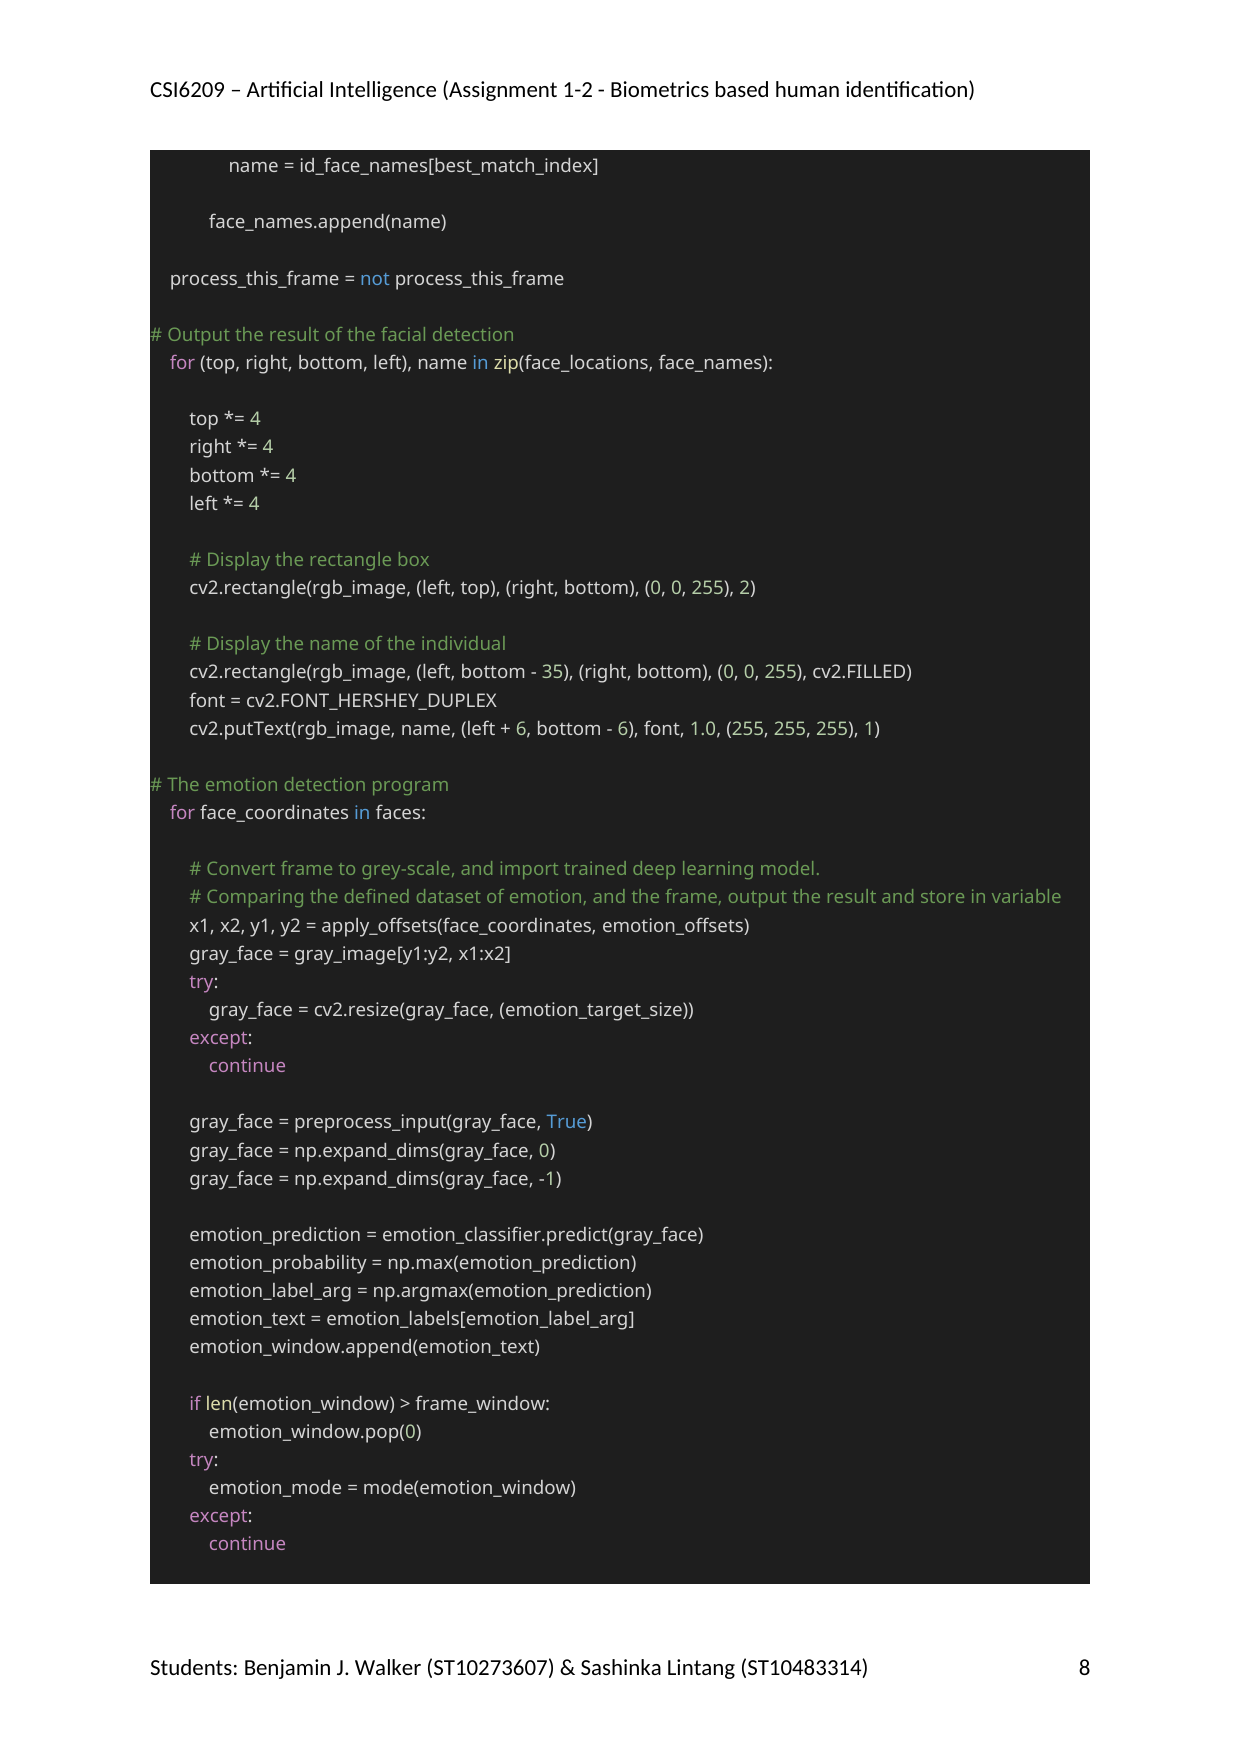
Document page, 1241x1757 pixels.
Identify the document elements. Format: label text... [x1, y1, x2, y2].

text bottom *= 4 [150, 459, 1090, 487]
text font = cv2.FONT_HERSHEY_DUPLEX [150, 684, 1090, 712]
text gray_face = np.expand_dims(gray_face, 0) [150, 1134, 1090, 1162]
text emotion_window.append(emotion_text) [150, 1331, 1090, 1359]
text for (top, right, bottom, left), name in zip(face_locations, face_names): [150, 347, 1090, 375]
text emotion_window.pop(0) [150, 1416, 1090, 1444]
text left *= 4 [150, 487, 1090, 516]
text try: [150, 966, 1090, 994]
text if len(emotion_window) > frame_window: [150, 1387, 1090, 1416]
text continue [150, 1528, 1090, 1556]
text top *= 4 [150, 403, 1090, 431]
text emotion_mode = mode(emotion_window) [150, 1472, 1090, 1500]
text cv2.rectangle(rgb_image, (left, top), (right, bottom), (0, 0, 255), 2) [150, 572, 1090, 600]
text try: [150, 1444, 1090, 1472]
text emotion_text = emotion_labels[emotion_label_arg] [150, 1303, 1090, 1331]
text # Display the rectangle box [150, 544, 1090, 572]
text # Comparing the defined dataset of emotion, and the frame, output the result and store in variable [150, 881, 1090, 909]
text emotion_probability = np.max(emotion_prediction) [150, 1247, 1090, 1275]
text for face_coordinates in faces: [150, 797, 1090, 825]
text name = id_face_names[best_match_index] [150, 150, 1090, 178]
text right *= 4 [150, 431, 1090, 459]
text gray_face = gray_image[y1:y2, x1:x2] [150, 937, 1090, 966]
text # Convert frame to grey-scale, and import trained deep learning model. [150, 853, 1090, 881]
text emotion_prediction = emotion_classifier.predict(gray_face) [150, 1219, 1090, 1247]
text except: [150, 1022, 1090, 1050]
text gray_face = preprocess_input(gray_face, True) [150, 1106, 1090, 1134]
text gray_face = np.expand_dims(gray_face, -1) [150, 1162, 1090, 1191]
text # The emotion detection program [150, 769, 1090, 797]
text process_this_frame = not process_this_frame [150, 262, 1090, 291]
text except: [150, 1500, 1090, 1528]
text face_names.append(name) [150, 206, 1090, 234]
text emotion_label_arg = np.argmax(emotion_prediction) [150, 1275, 1090, 1303]
text # Output the result of the facial detection [150, 319, 1090, 347]
text # Display the name of the individual [150, 628, 1090, 656]
text continue [150, 1050, 1090, 1078]
text gray_face = cv2.resize(gray_face, (emotion_target_size)) [150, 994, 1090, 1022]
text x1, x2, y1, y2 = apply_offsets(face_coordinates, emotion_offsets) [150, 909, 1090, 937]
text cv2.rectangle(rgb_image, (left, bottom - 35), (right, bottom), (0, 0, 255), cv2.FILLED) [150, 656, 1090, 684]
text cv2.putText(rgb_image, name, (left + 6, bottom - 6), font, 1.0, (255, 255, 255), 1) [150, 712, 1090, 741]
